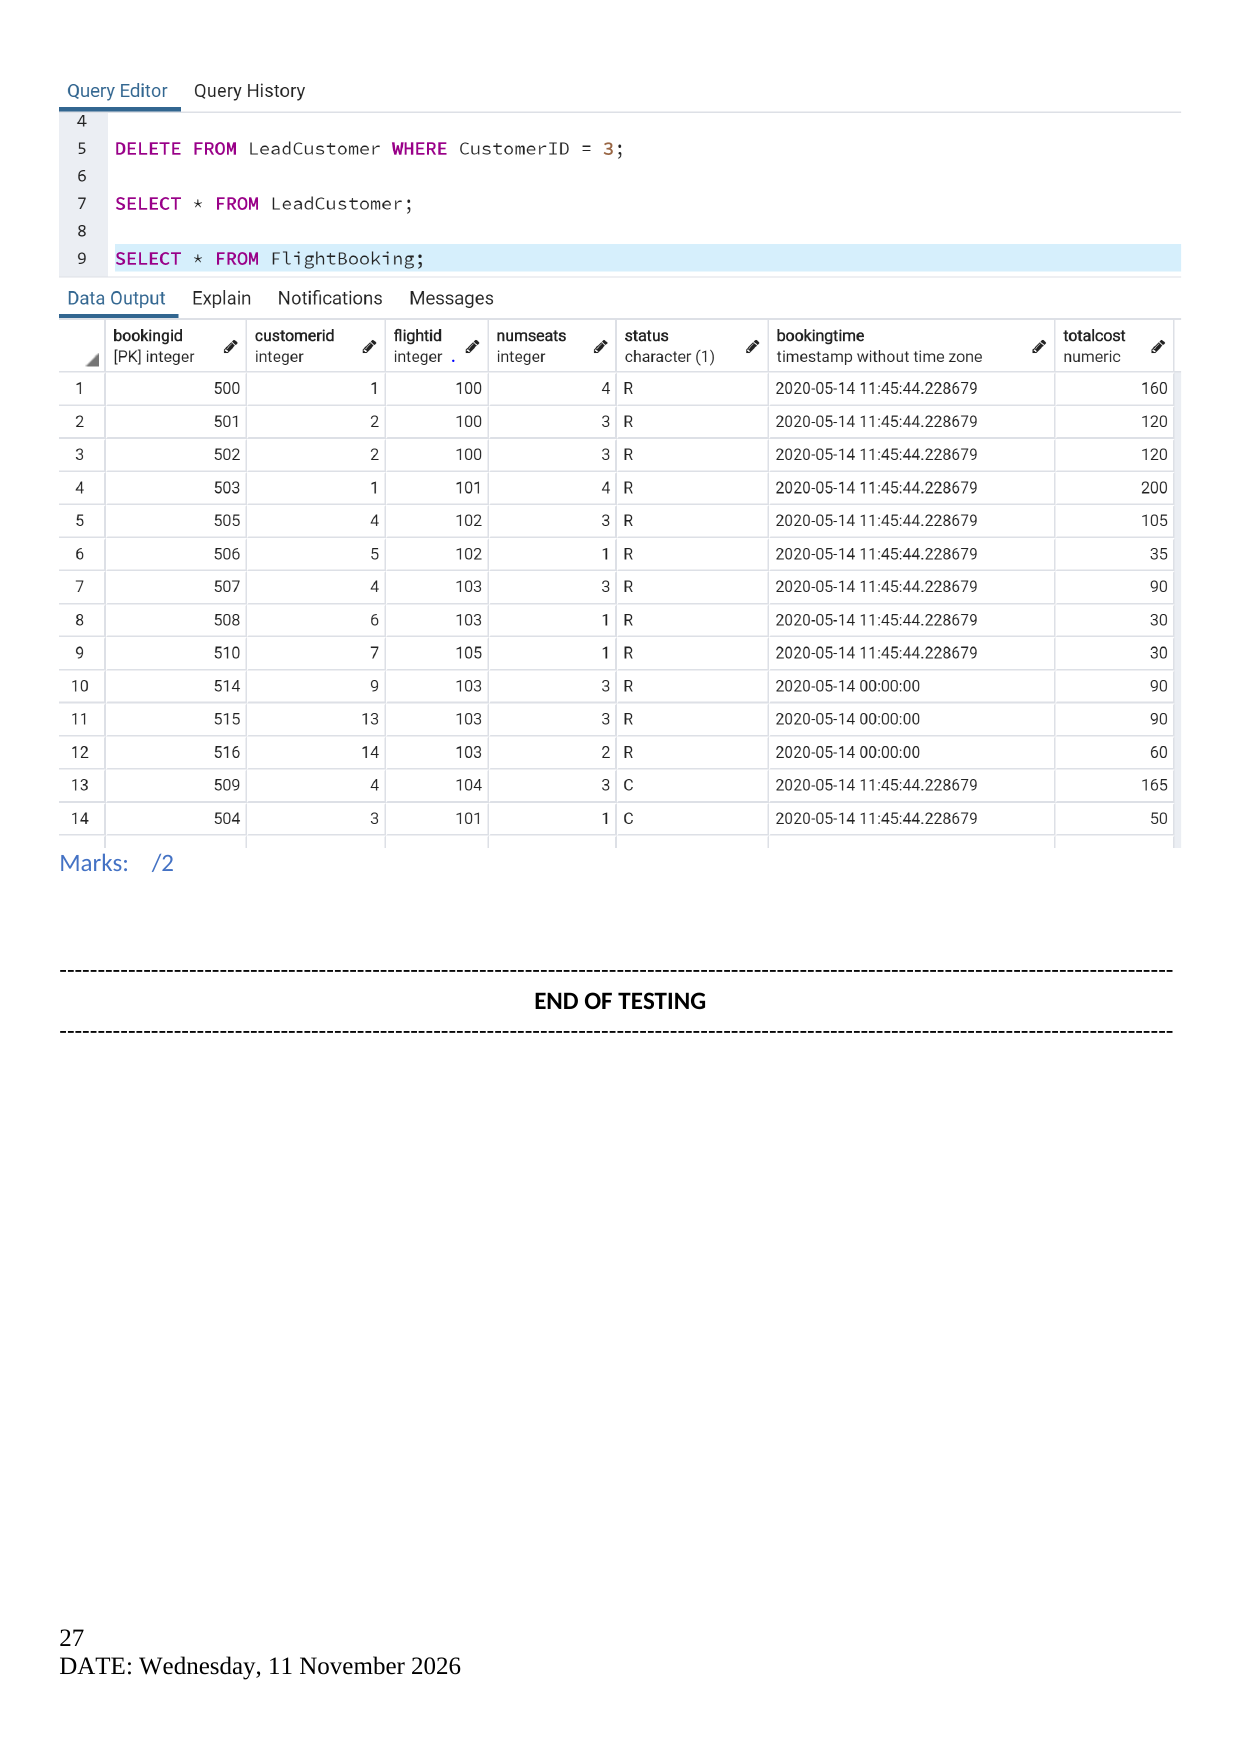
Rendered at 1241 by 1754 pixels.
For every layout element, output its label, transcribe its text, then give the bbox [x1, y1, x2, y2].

text END OF TESTING [59, 985, 1181, 1015]
text -------------------------------------------------------------------------------------------------------------------------------------------------- [59, 1015, 1181, 1046]
picture [59, 75, 1182, 848]
text Marks: /2 [59, 848, 1181, 878]
text -------------------------------------------------------------------------------------------------------------------------------------------------- [59, 954, 1181, 985]
